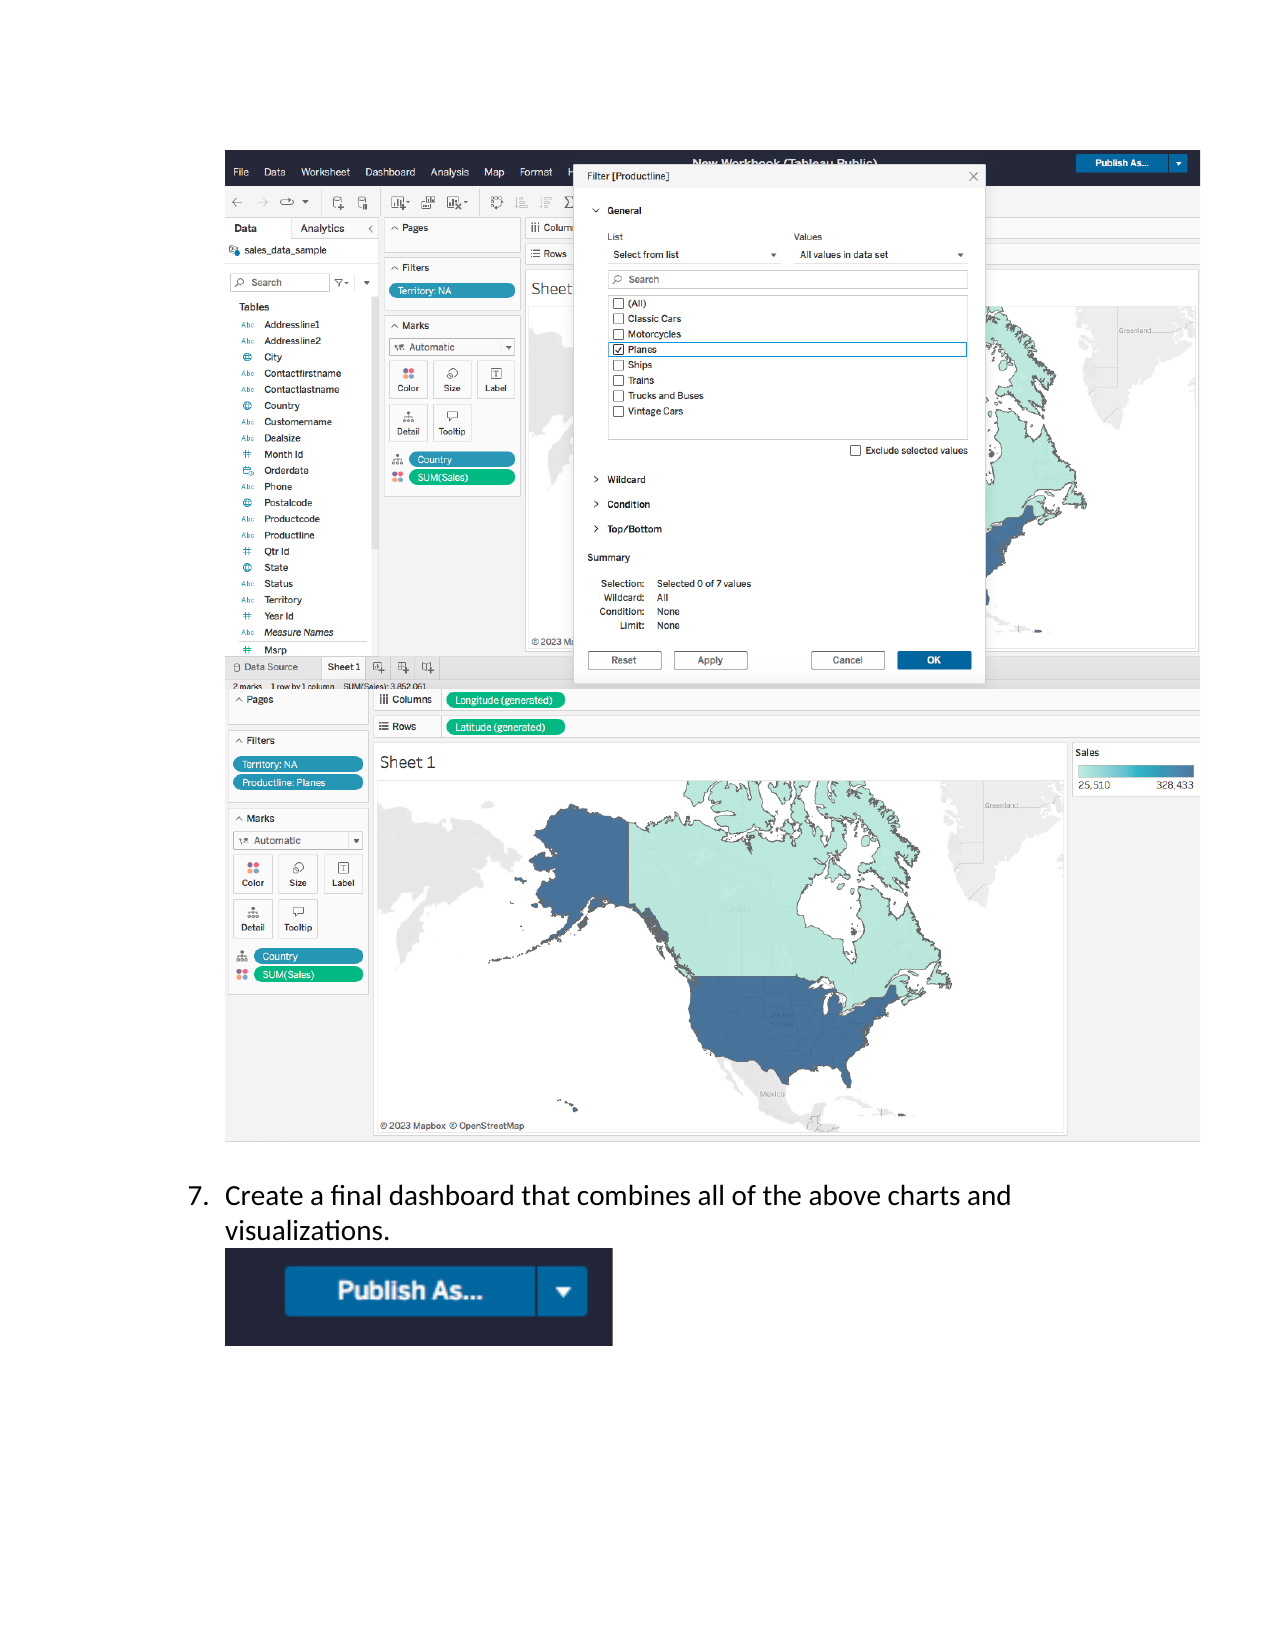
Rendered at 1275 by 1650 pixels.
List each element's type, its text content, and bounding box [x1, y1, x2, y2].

picture [225, 1248, 613, 1346]
picture [225, 150, 1200, 1142]
list Create a final dashboard that combines all of the above charts and visualizations. [187, 1177, 1125, 1248]
